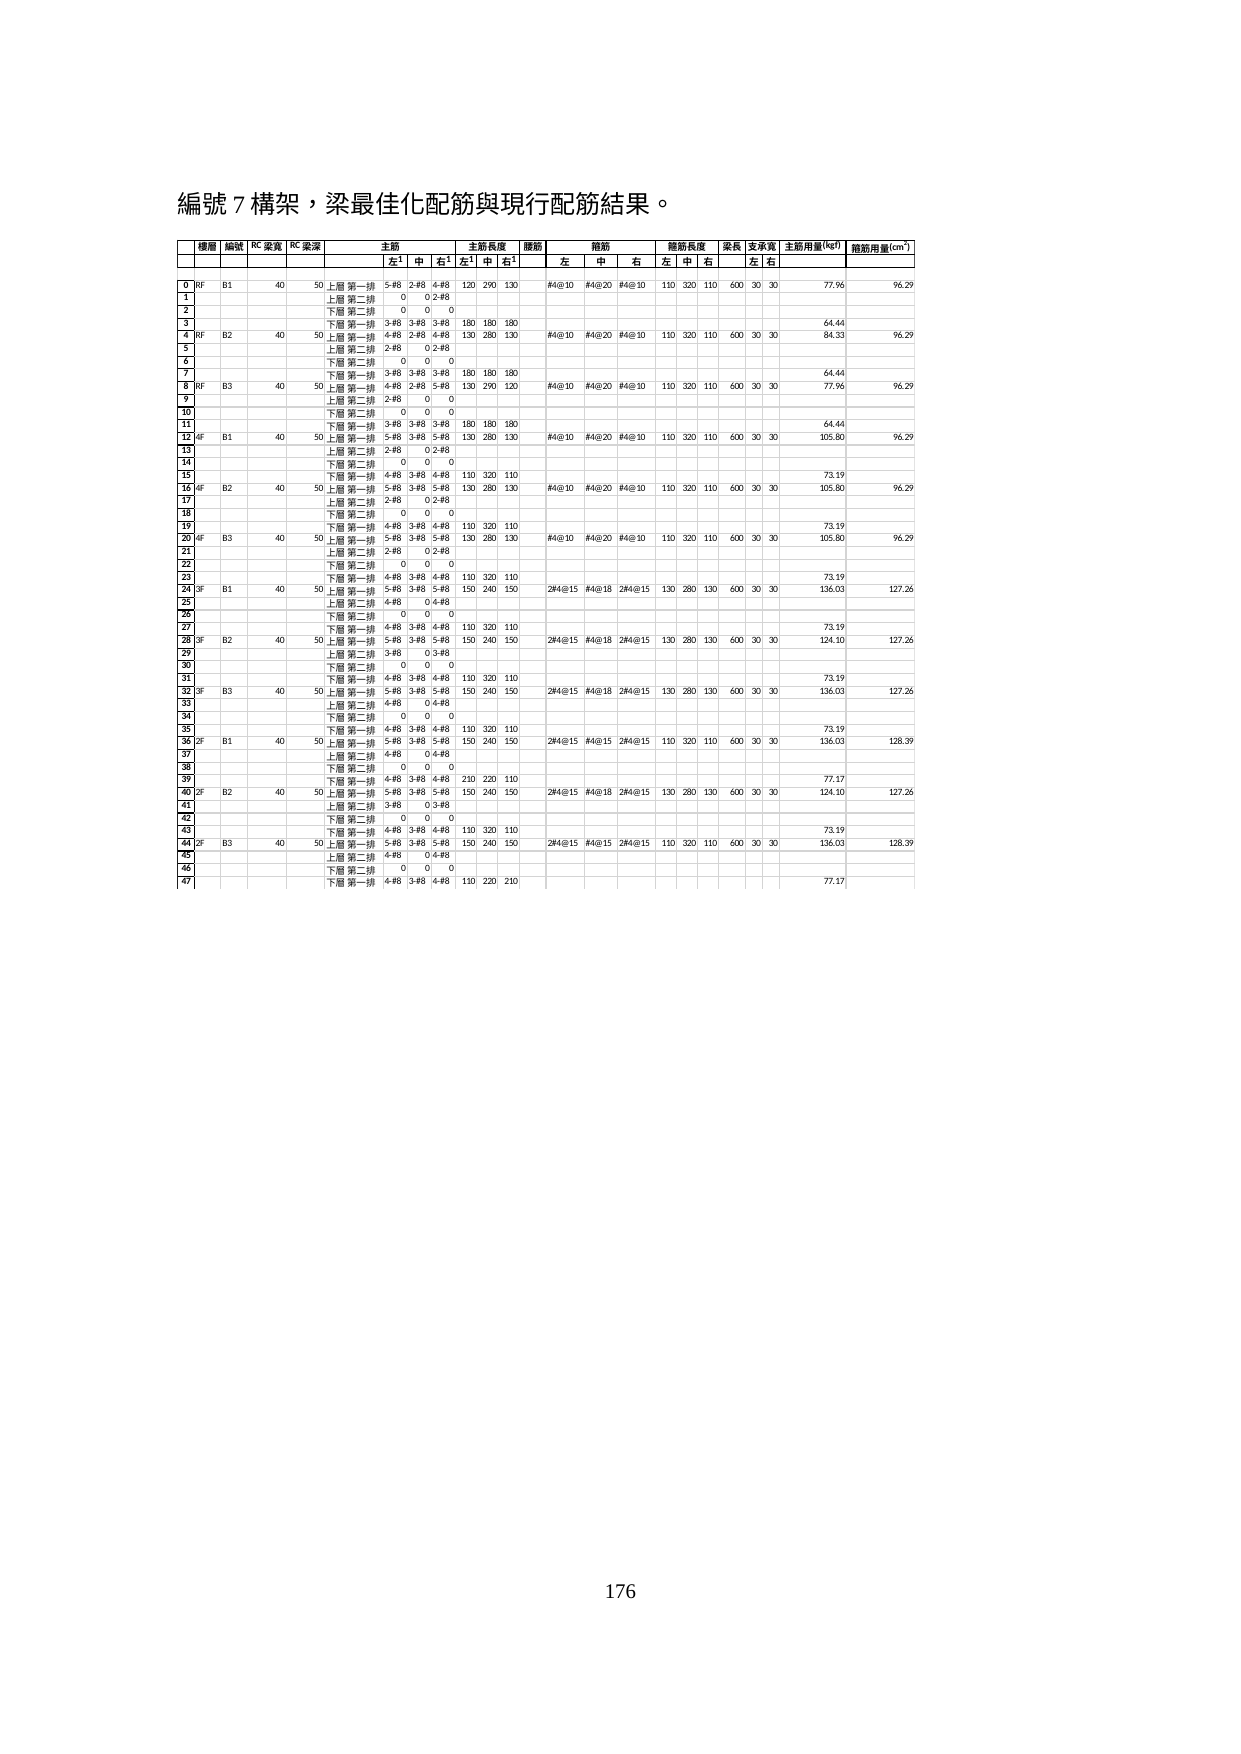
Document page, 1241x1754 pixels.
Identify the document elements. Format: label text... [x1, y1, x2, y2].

text 編號7構架，梁最佳化配筋與現行配筋結果。 [177, 184, 1063, 222]
